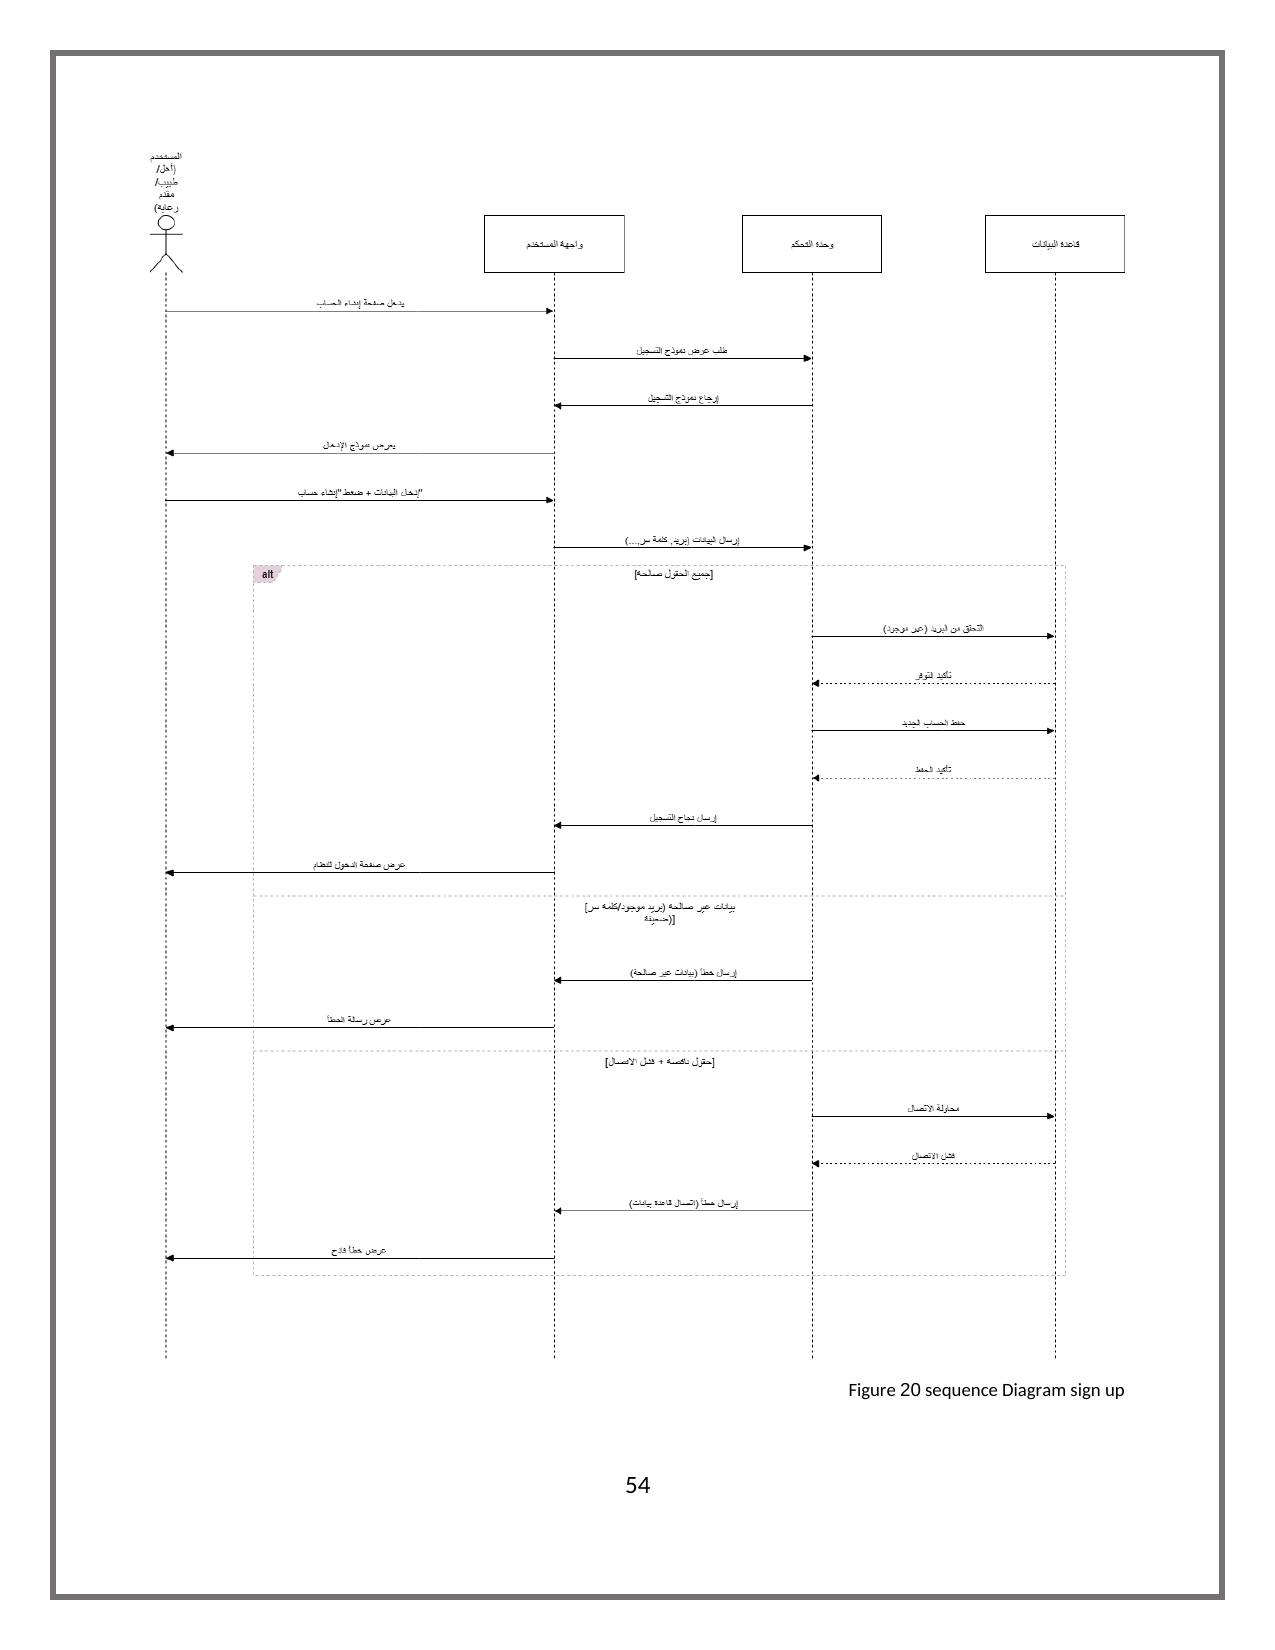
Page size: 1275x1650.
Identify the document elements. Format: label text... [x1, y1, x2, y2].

picture [150, 150, 1125, 1359]
text Figure 20 sequence Diagram sign up [150, 1378, 1125, 1401]
